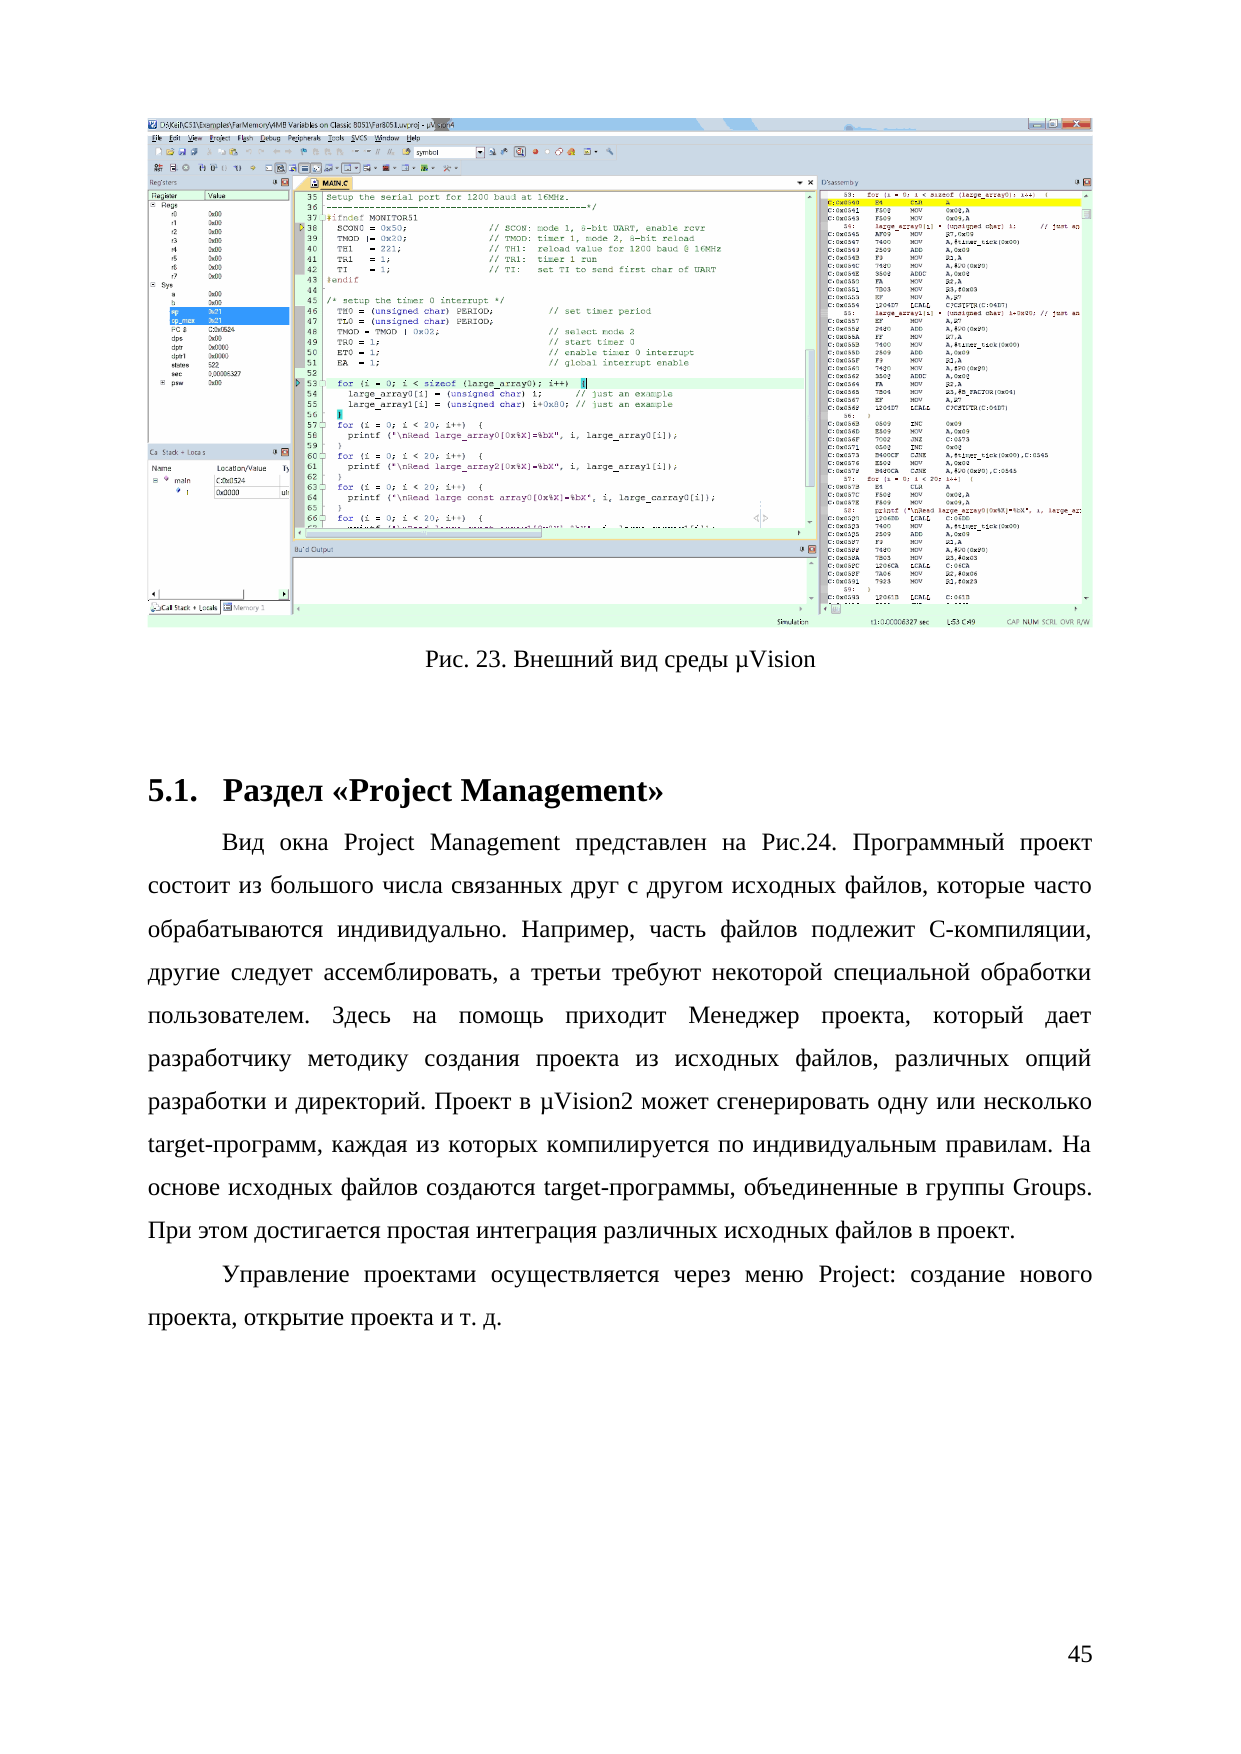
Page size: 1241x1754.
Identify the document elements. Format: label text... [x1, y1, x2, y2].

text Рис. 23. Внешний вид среды µVision [148, 644, 1092, 673]
text Вид окна Project Management представлен на Рис.24. Программный проект состоит из большого числа связанных друг с другом исходных файлов, которые часто обрабатываются индивидуально. Например, часть файлов подлежит С-компиляции, другие следует ассемблировать, а третьи требуют некоторой специальной обработки пользователем. Здесь на помощь приходит Менеджер проекта, который дает разработчику методику создания проекта из исходных файлов, различных опций разработки и директорий. Проект в µVision2 может сгенерировать одну или несколько target-программ, каждая из которых компилируется по индивидуальным правилам. На основе исходных файлов создаются target-программы, объединенные в группы Groups. При этом достигается простая интеграция различных исходных файлов в проект. [148, 827, 1092, 1244]
subtitle Раздел «Project Management» [148, 770, 1092, 808]
text Управление проектами осуществляется через меню Project: создание нового проекта, открытие проекта и т. д. [148, 1259, 1092, 1331]
